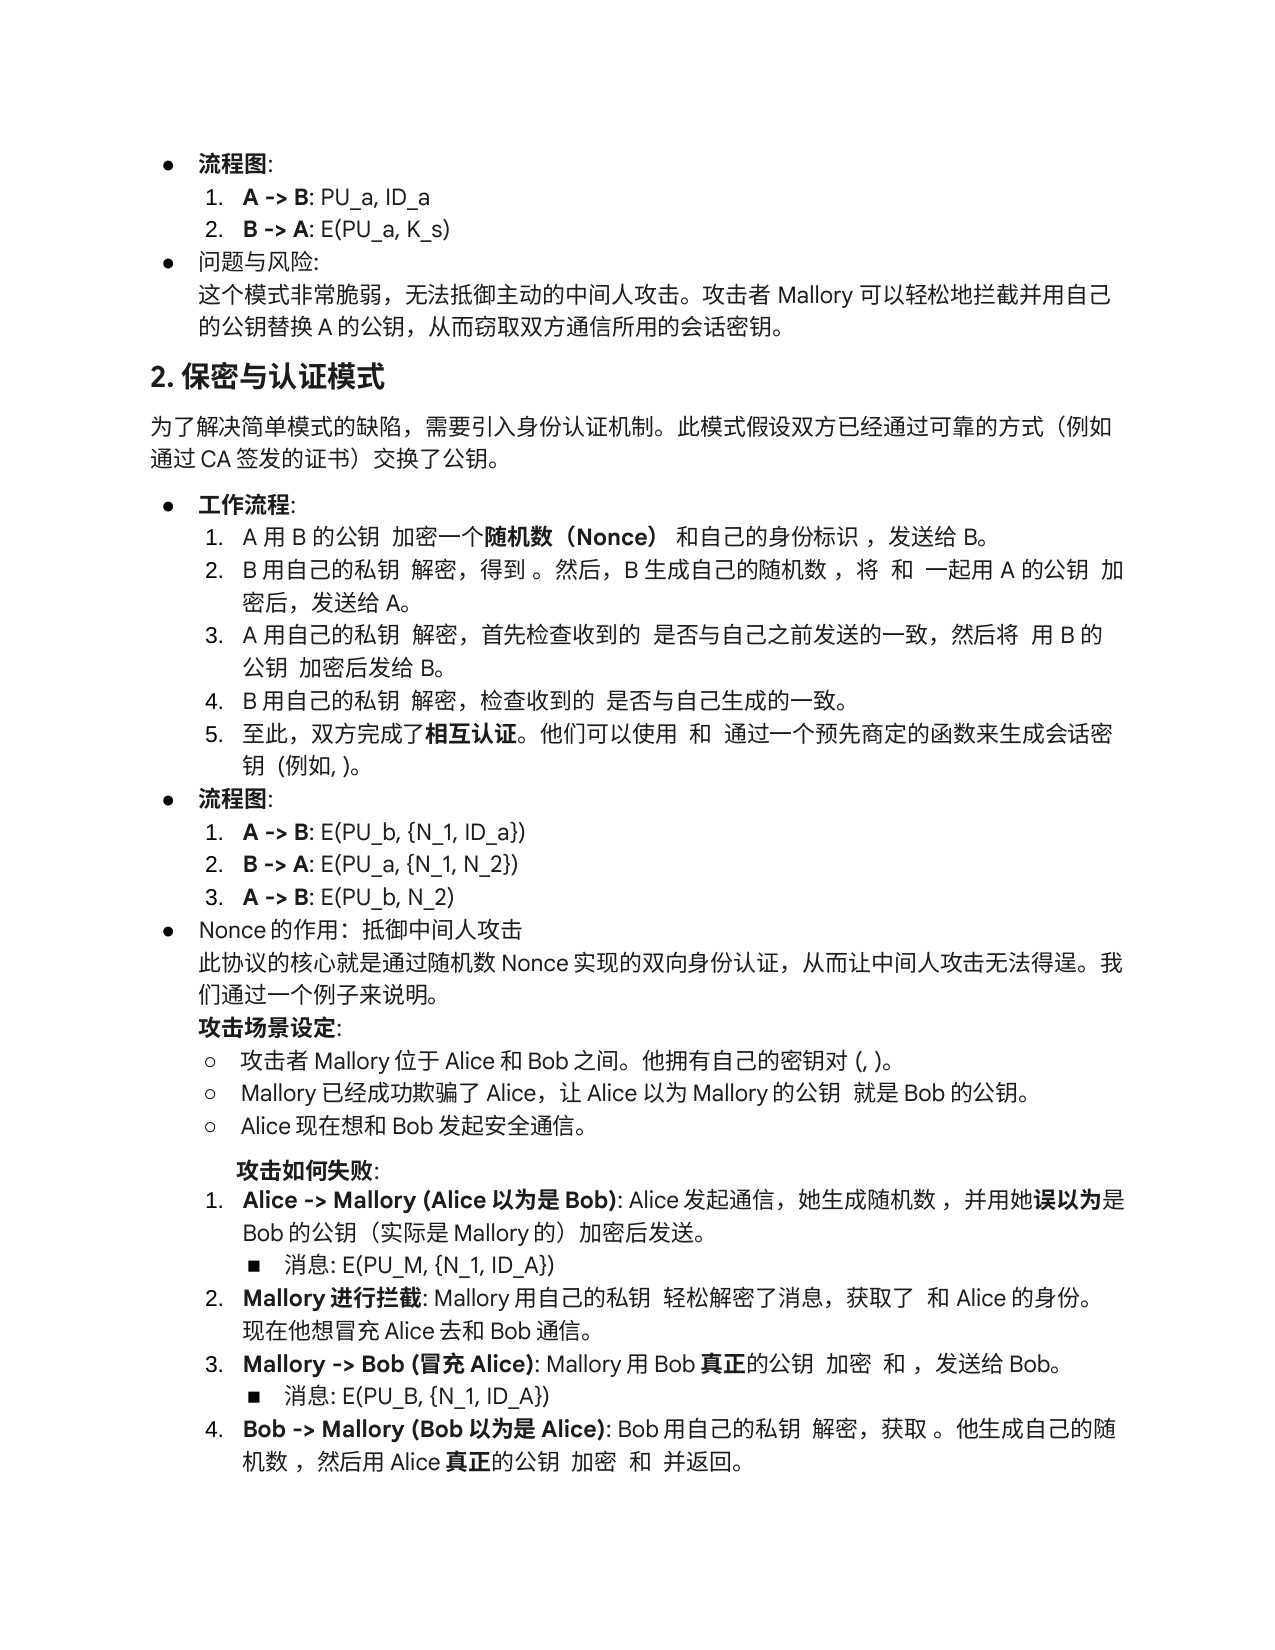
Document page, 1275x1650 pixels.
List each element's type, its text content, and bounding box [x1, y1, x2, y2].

list A -> B: E(PU_b, {N_1, ID_a}) [205, 818, 1125, 847]
text 攻击如何失败: [236, 1157, 1125, 1186]
list Mallory进行拦截: Mallory用自己的私钥 轻松解密了消息，获取了 和 Alice的身份。现在他想冒充Alice去和Bob通信。 [205, 1284, 1125, 1346]
list Alice现在想和Bob发起安全通信。 [203, 1112, 1125, 1141]
list Nonce的作用：抵御中间人攻击 此协议的核心就是通过随机数Nonce实现的双向身份认证，从而让中间人攻击无法得逞。我们通过一个例子来说明。 攻击场景设定: [161, 916, 1125, 1043]
list 攻击者Mallory位于Alice和Bob之间。他拥有自己的密钥对 (, )。 [203, 1047, 1125, 1076]
list B -> A: E(PU_a, K_s) [205, 215, 1125, 244]
list Alice -> Mallory (Alice以为是Bob): Alice发起通信，她生成随机数 ，并用她误以为是Bob的公钥（实际是Mallory的）加密后发送。 [205, 1186, 1125, 1248]
list Mallory已经成功欺骗了Alice，让Alice以为Mallory的公钥 就是Bob的公钥。 [203, 1079, 1125, 1108]
list Bob -> Mallory (Bob以为是Alice): Bob用自己的私钥 解密，获取 。他生成自己的随机数 ，然后用Alice真正的公钥 加密 和 并返回。 [205, 1415, 1125, 1477]
list A -> B: PU_a, ID_a [205, 183, 1125, 211]
list B -> A: E(PU_a, {N_1, N_2}) [205, 851, 1125, 879]
list B 用自己的私钥 解密，检查收到的 是否与自己生成的一致。 [205, 687, 1125, 716]
list 工作流程: [161, 491, 1125, 519]
list A 用自己的私钥 解密，首先检查收到的 是否与自己之前发送的一致，然后将 用 B 的公钥 加密后发给 B。 [205, 622, 1125, 683]
list A 用 B 的公钥 加密一个随机数（Nonce） 和自己的身份标识 ，发送给 B。 [205, 523, 1125, 552]
list A -> B: E(PU_b, N_2) [205, 883, 1125, 912]
list Mallory -> Bob (冒充Alice): Mallory用Bob真正的公钥 加密 和 ，发送给Bob。 [205, 1350, 1125, 1378]
list 流程图: [161, 785, 1125, 814]
list 流程图: [161, 150, 1125, 179]
list 问题与风险: 这个模式非常脆弱，无法抵御主动的中间人攻击。攻击者 Mallory 可以轻松地拦截并用自己的公钥替换A的公钥，从而窃取双方通信所用的会话密钥。 [161, 248, 1125, 342]
subtitle 2. 保密与认证模式 [150, 359, 1125, 395]
text 为了解决简单模式的缺陷，需要引入身份认证机制。此模式假设双方已经通过可靠的方式（例如通过CA签发的证书）交换了公钥。 [150, 413, 1125, 474]
list 消息: E(PU_M, {N_1, ID_A}) [247, 1252, 1125, 1280]
list 至此，双方完成了相互认证。他们可以使用 和 通过一个预先商定的函数来生成会话密钥 (例如, )。 [205, 720, 1125, 781]
list B 用自己的私钥 解密，得到 。然后，B 生成自己的随机数 ，将 和 一起用 A 的公钥 加密后，发送给 A。 [205, 556, 1125, 618]
list 消息: E(PU_B, {N_1, ID_A}) [247, 1382, 1125, 1411]
